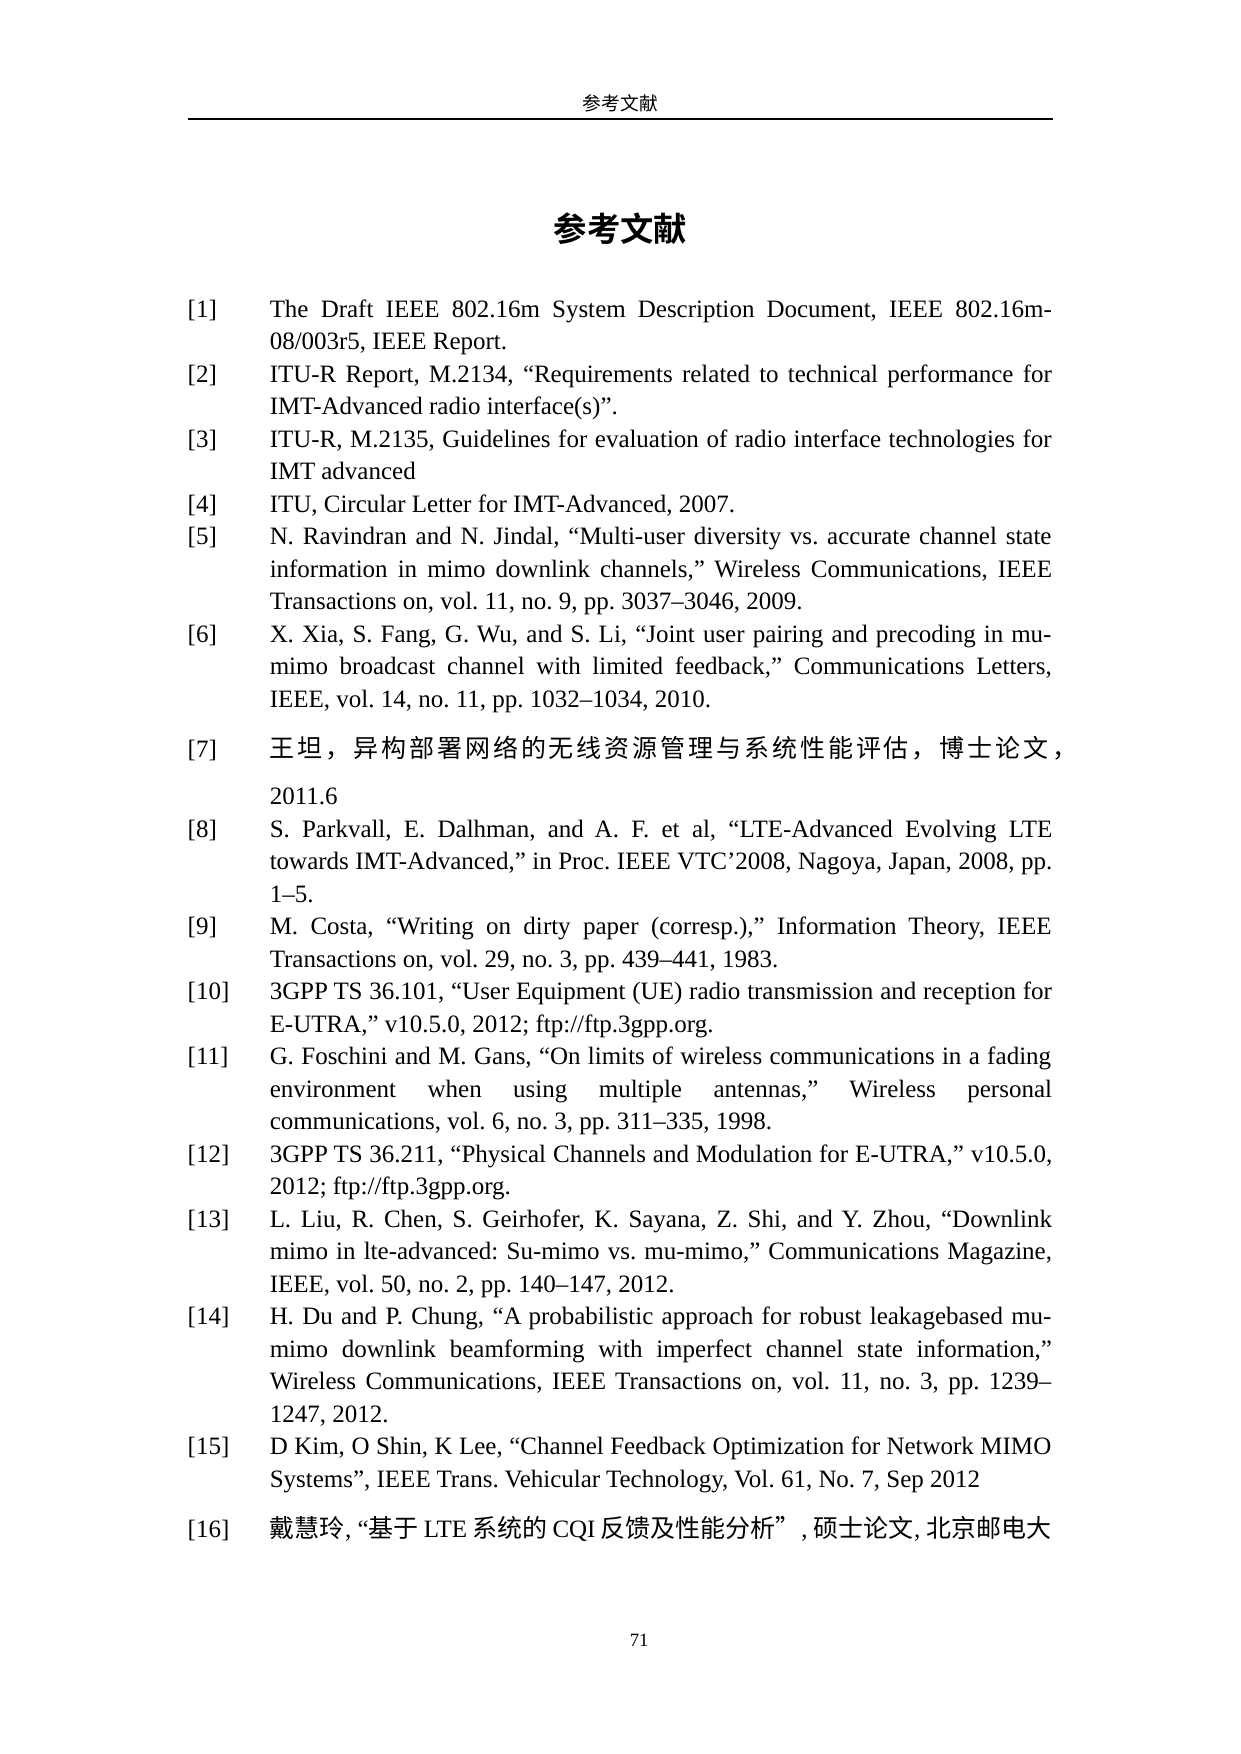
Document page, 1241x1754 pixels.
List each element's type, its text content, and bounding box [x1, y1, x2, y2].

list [187, 1494, 1053, 1559]
subtitle 参考文献 [187, 194, 1053, 259]
list D Kim, O Shin, K Lee, “Channel Feedback Optimization for Network MIMO Systems”, IEEE Trans. Vehicular Technology, Vol. 61, No. 7, Sep 2012 [187, 1429, 1053, 1494]
list ITU-R Report, M.2134, “Requirements related to technical performance for IMT-Advanced radio interface(s)”. [187, 357, 1053, 422]
list 王坦，异构部署网络的无线资源管理与系统性能评估，博士论文，2011.6 [187, 714, 1053, 812]
list X. Xia, S. Fang, G. Wu, and S. Li, “Joint user pairing and precoding in mu-mimo broadcast channel with limited feedback,” Communications Letters, IEEE, vol. 14, no. 11, pp. 1032–1034, 2010. [187, 617, 1053, 714]
list ITU, Circular Letter for IMT-Advanced, 2007. [187, 487, 1053, 519]
list S. Parkvall, E. Dalhman, and A. F. et al, “LTE-Advanced Evolving LTE towards IMT-Advanced,” in Proc. IEEE VTC’2008, Nagoya, Japan, 2008, pp. 1–5. [187, 812, 1053, 909]
list L. Liu, R. Chen, S. Geirhofer, K. Sayana, Z. Shi, and Y. Zhou, “Downlink mimo in lte-advanced: Su-mimo vs. mu-mimo,” Communications Magazine, IEEE, vol. 50, no. 2, pp. 140–147, 2012. [187, 1202, 1053, 1299]
list H. Du and P. Chung, “A probabilistic approach for robust leakagebased mu-mimo downlink beamforming with imperfect channel state information,” Wireless Communications, IEEE Transactions on, vol. 11, no. 3, pp. 1239–1247, 2012. [187, 1299, 1053, 1429]
list ITU-R, M.2135, Guidelines for evaluation of radio interface technologies for IMT advanced [187, 422, 1053, 487]
list G. Foschini and M. Gans, “On limits of wireless communications in a fading environment when using multiple antennas,” Wireless personal communications, vol. 6, no. 3, pp. 311–335, 1998. [187, 1039, 1053, 1137]
list 3GPP TS 36.211, “Physical Channels and Modulation for E-UTRA,” v10.5.0, 2012; ftp://ftp.3gpp.org. [187, 1137, 1053, 1202]
list N. Ravindran and N. Jindal, “Multi-user diversity vs. accurate channel state information in mimo downlink channels,” Wireless Communications, IEEE Transactions on, vol. 11, no. 9, pp. 3037–3046, 2009. [187, 519, 1053, 617]
list M. Costa, “Writing on dirty paper (corresp.),” Information Theory, IEEE Transactions on, vol. 29, no. 3, pp. 439–441, 1983. [187, 909, 1053, 974]
list The Draft IEEE System Description Document, IEEE - 08/003r5, IEEE Report. [187, 292, 1053, 357]
list 3GPP TS 36.101, “User Equipment (UE) radio transmission and reception for E-UTRA,” v10.5.0, 2012; ftp://ftp.3gpp.org. [187, 974, 1053, 1039]
